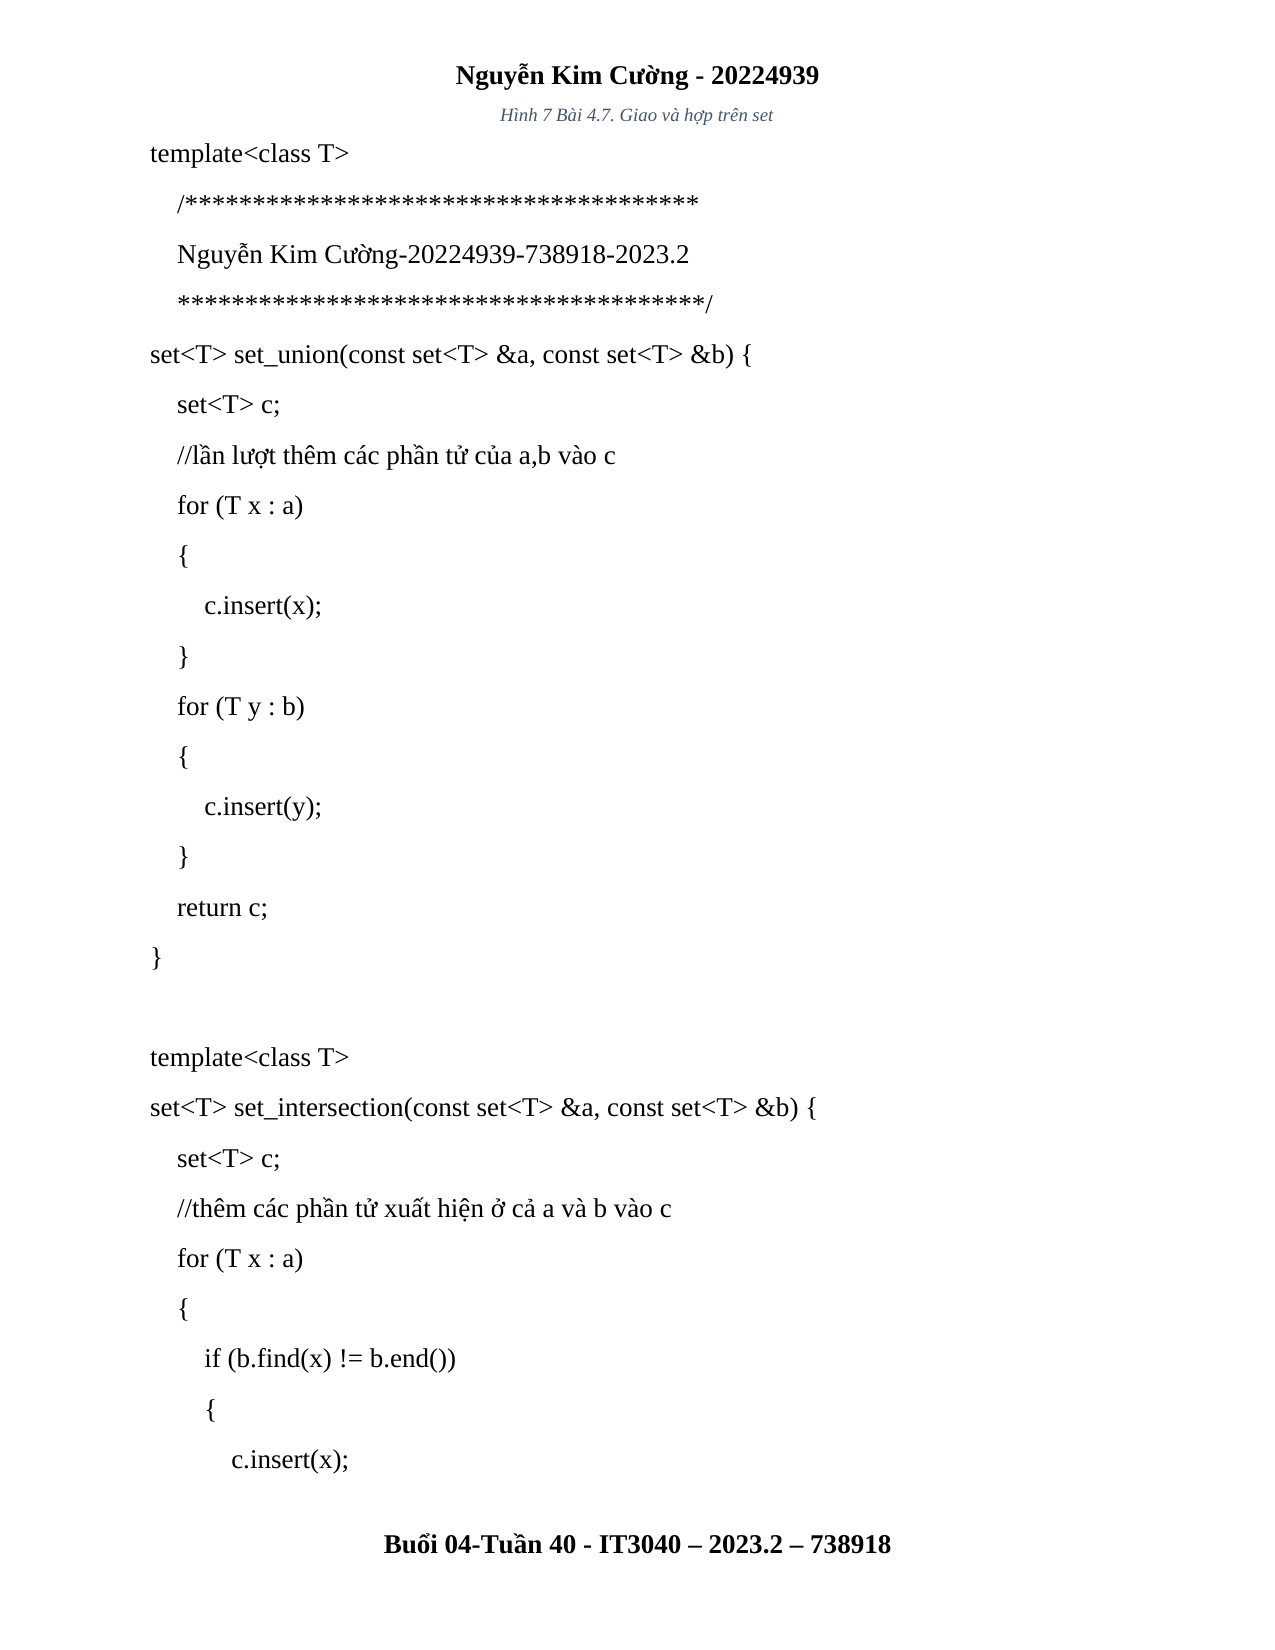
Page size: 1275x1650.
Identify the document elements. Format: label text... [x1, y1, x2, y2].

text /************************************** [150, 188, 1125, 219]
text //thêm các phần tử xuất hiện ở cả a và b vào c [150, 1192, 1125, 1223]
text set<T> c; [150, 388, 1125, 420]
text ***************************************/ [150, 288, 1125, 319]
text set<T> set_intersection(const set<T> &a, const set<T> &b) { [150, 1091, 1125, 1123]
text Hình 7 Bài 4.7. Giao và hợp trên set [150, 103, 1125, 125]
text c.insert(x); [150, 1443, 1125, 1474]
text c.insert(y); [150, 790, 1125, 821]
text //lần lượt thêm các phần tử của a,b vào c [150, 439, 1125, 470]
text if (b.find(x) != b.end()) [150, 1342, 1125, 1374]
text Nguyễn Kim Cường-20224939-738918-2023.2 [150, 238, 1125, 269]
text for (T y : b) [150, 690, 1125, 721]
text { [150, 740, 1125, 771]
text } [150, 639, 1125, 671]
text { [150, 539, 1125, 570]
text { [150, 1393, 1125, 1424]
text { [150, 1292, 1125, 1323]
text return c; [150, 891, 1125, 922]
text } [150, 941, 1125, 972]
text template<class T> [150, 137, 1125, 169]
text c.insert(x); [150, 589, 1125, 621]
text for (T x : a) [150, 1242, 1125, 1273]
text for (T x : a) [150, 489, 1125, 520]
text set<T> set_union(const set<T> &a, const set<T> &b) { [150, 338, 1125, 369]
text template<class T> [150, 1041, 1125, 1072]
text set<T> c; [150, 1142, 1125, 1173]
text } [150, 840, 1125, 872]
